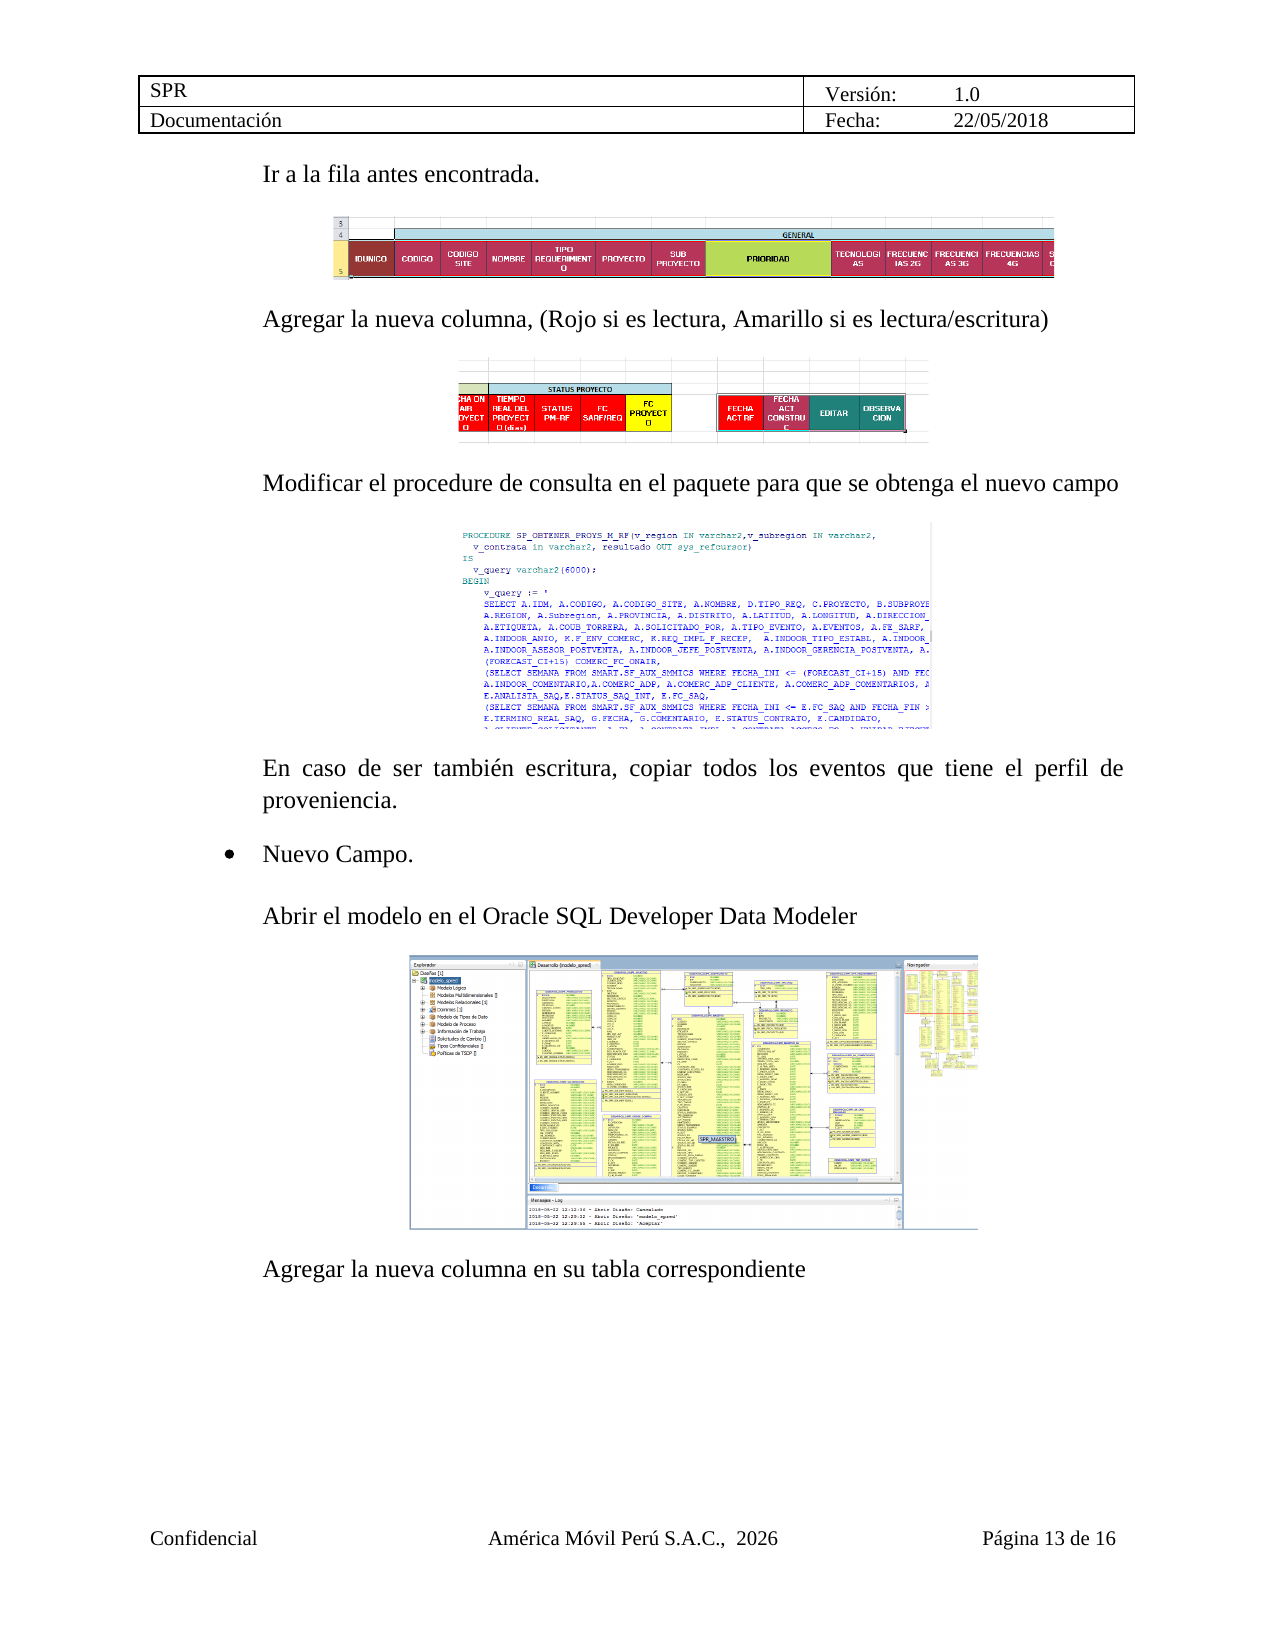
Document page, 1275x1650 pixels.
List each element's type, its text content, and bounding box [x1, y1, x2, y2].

text Agregar la nueva columna, (Rojo si es lectura, Amarillo si es lectura/escritura) [262, 304, 1125, 333]
picture [409, 955, 979, 1230]
text En caso de ser también escritura, copiar todos los eventos que tiene el perfil de proveniencia. [262, 753, 1125, 814]
picture [455, 522, 933, 729]
list Nuevo Campo. [225, 839, 1125, 868]
text Ir a la fila antes encontrada. [262, 159, 1125, 188]
text Modificar el procedure de consulta en el paquete para que se obtenga el nuevo campo [262, 468, 1125, 497]
text Agregar la nueva columna en su tabla correspondiente [262, 1254, 1125, 1283]
picture [458, 357, 929, 444]
picture [333, 216, 1055, 280]
text Abrir el modelo en el Oracle SQL Developer Data Modeler [262, 901, 1125, 930]
